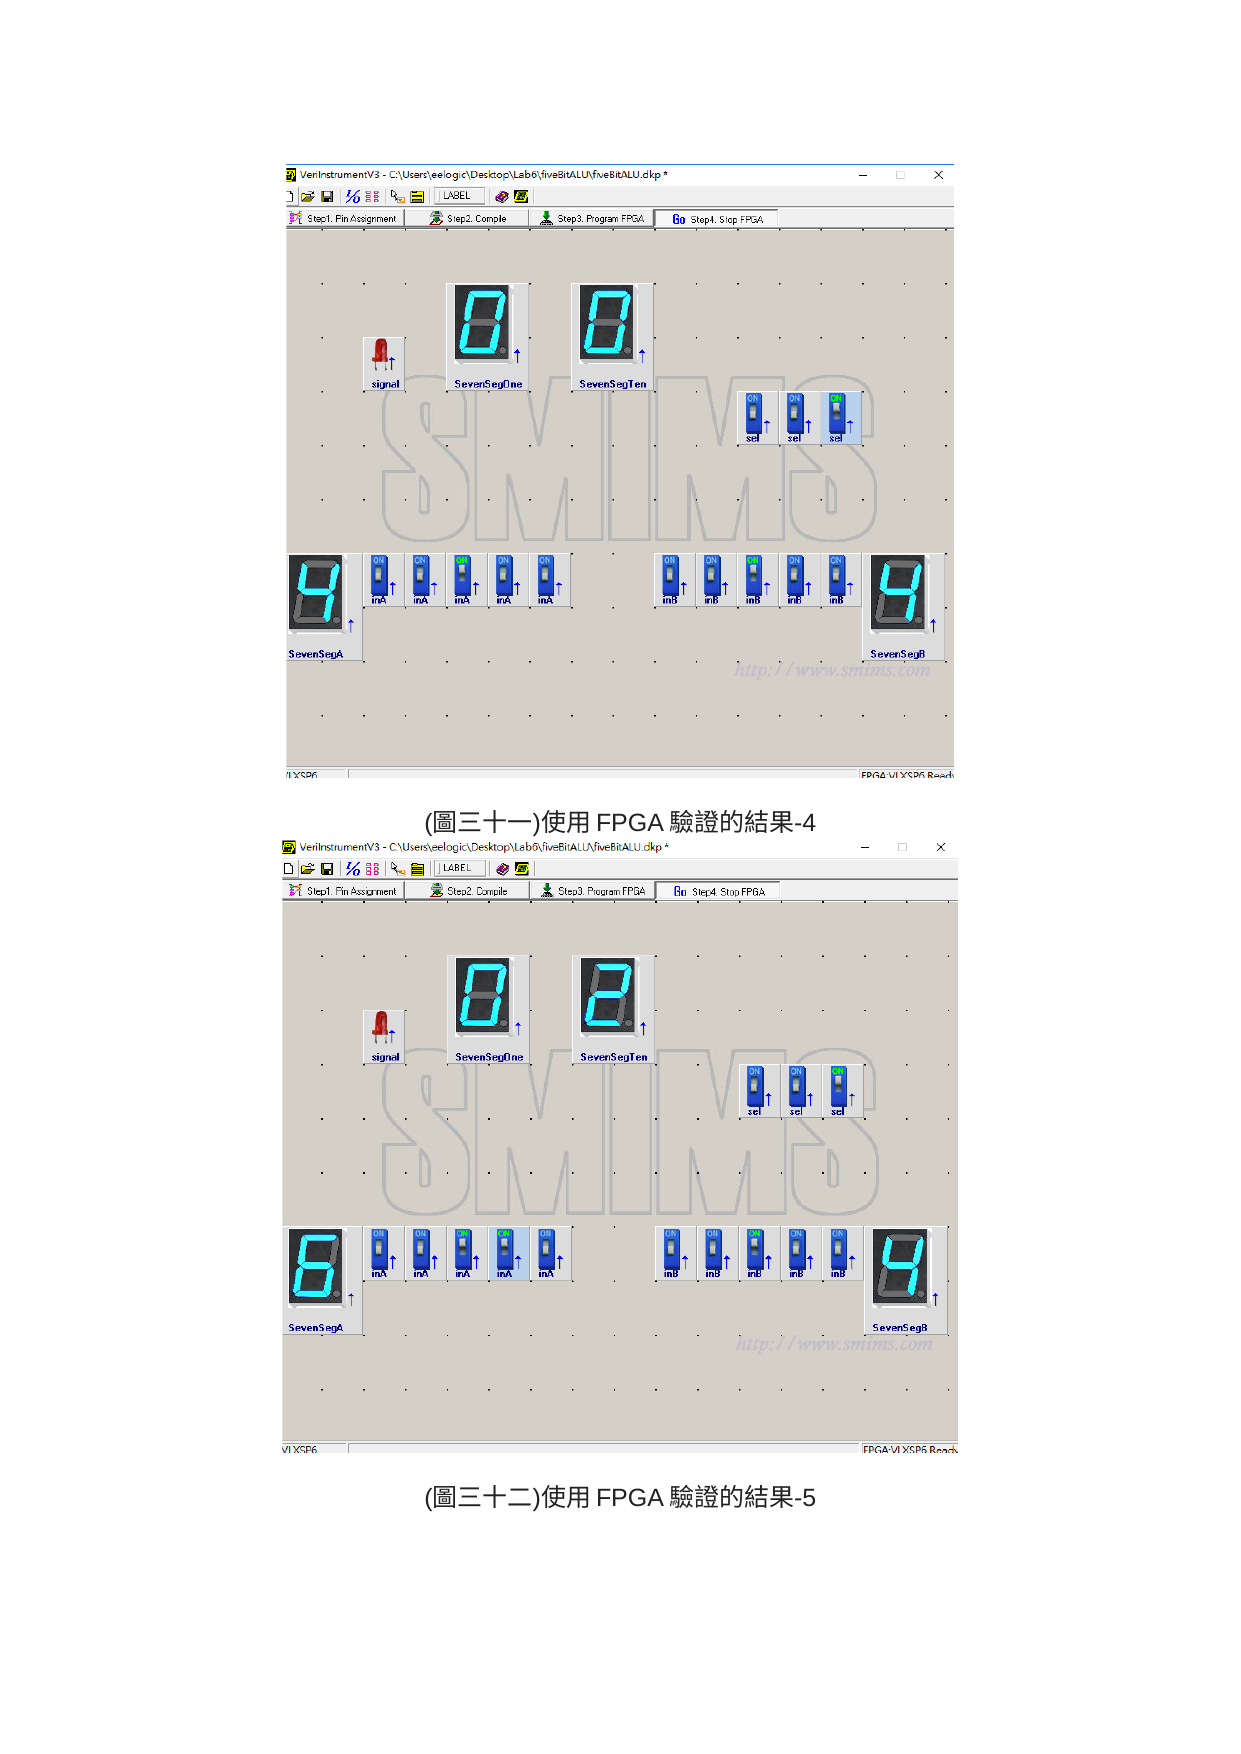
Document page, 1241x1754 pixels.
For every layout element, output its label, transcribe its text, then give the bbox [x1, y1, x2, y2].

picture [282, 839, 958, 1453]
text (圖三十二)使用FPGA驗證的結果-5 [187, 1477, 1053, 1514]
picture [286, 164, 954, 778]
